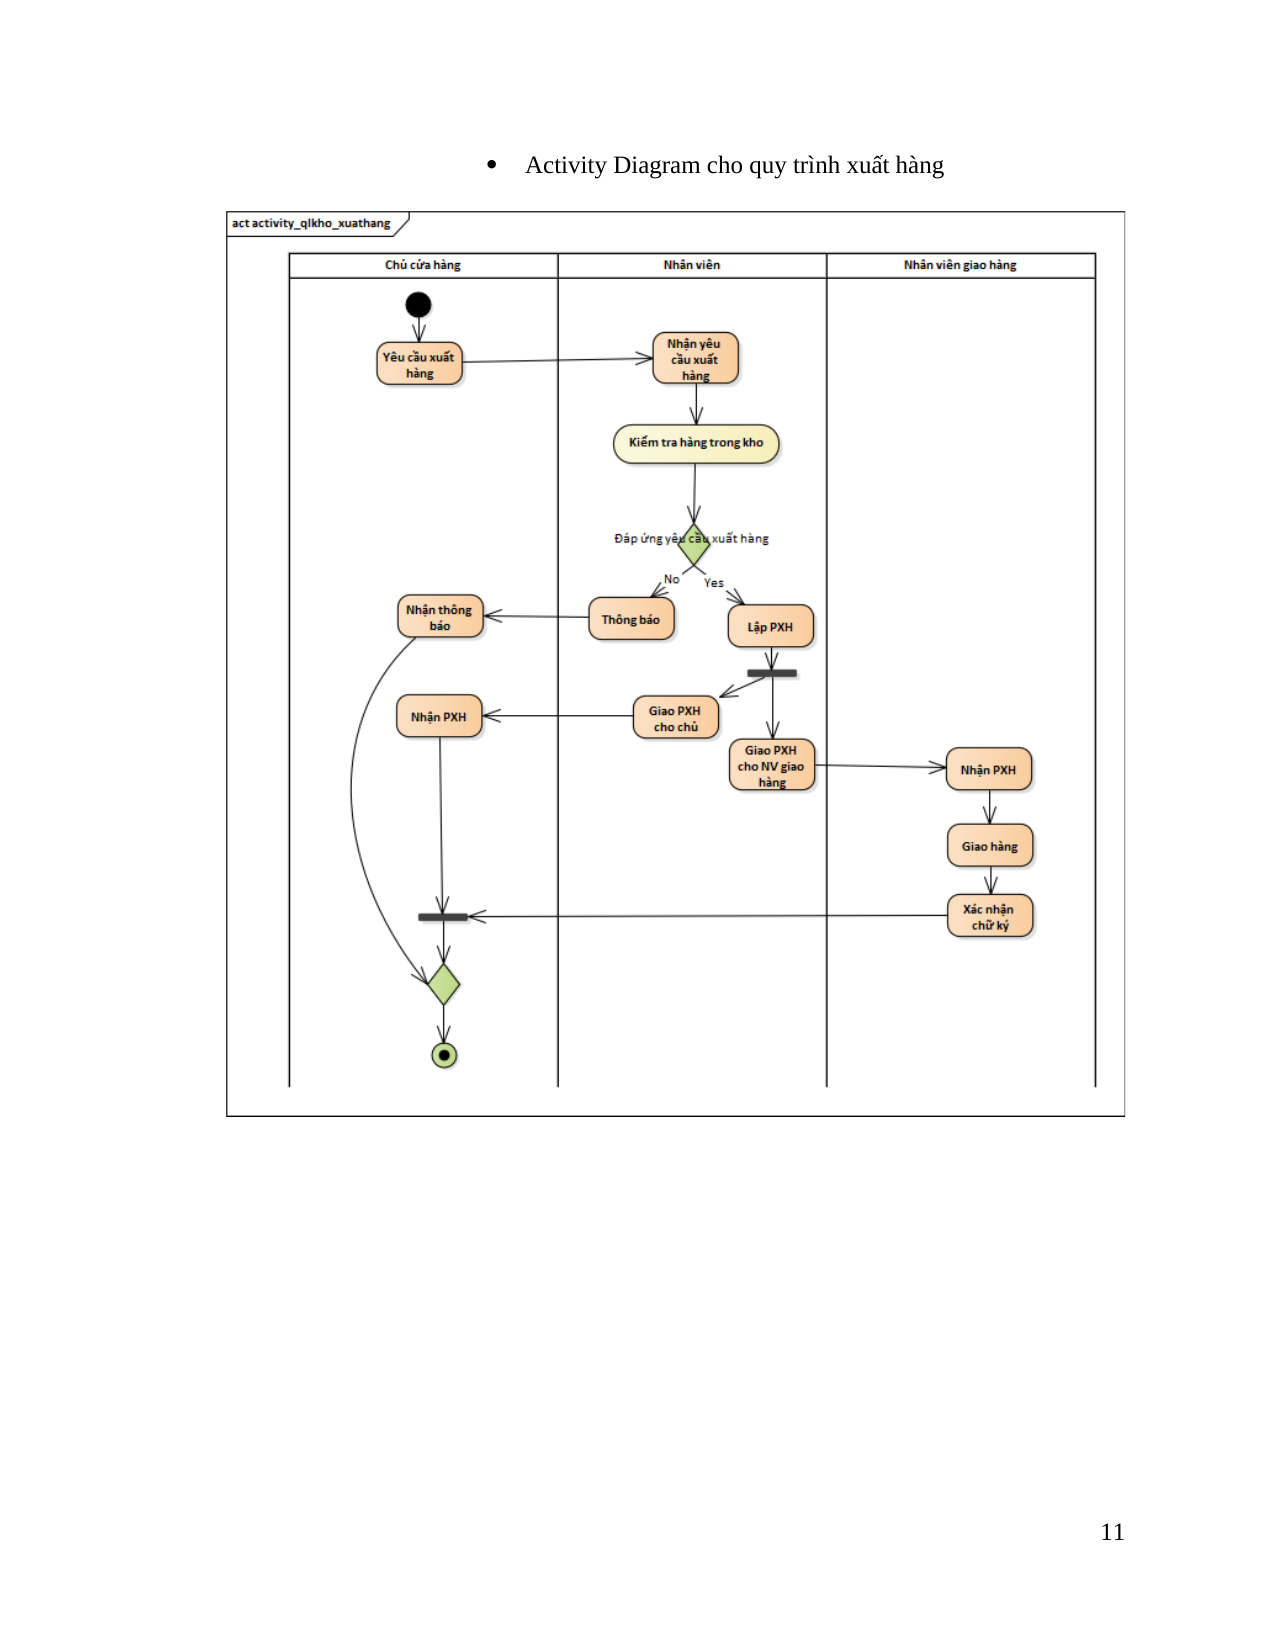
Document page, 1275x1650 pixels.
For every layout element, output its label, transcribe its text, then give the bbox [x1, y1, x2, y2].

list Activity Diagram cho quy trình xuất hàng [487, 150, 1125, 179]
picture [225, 211, 1125, 1117]
